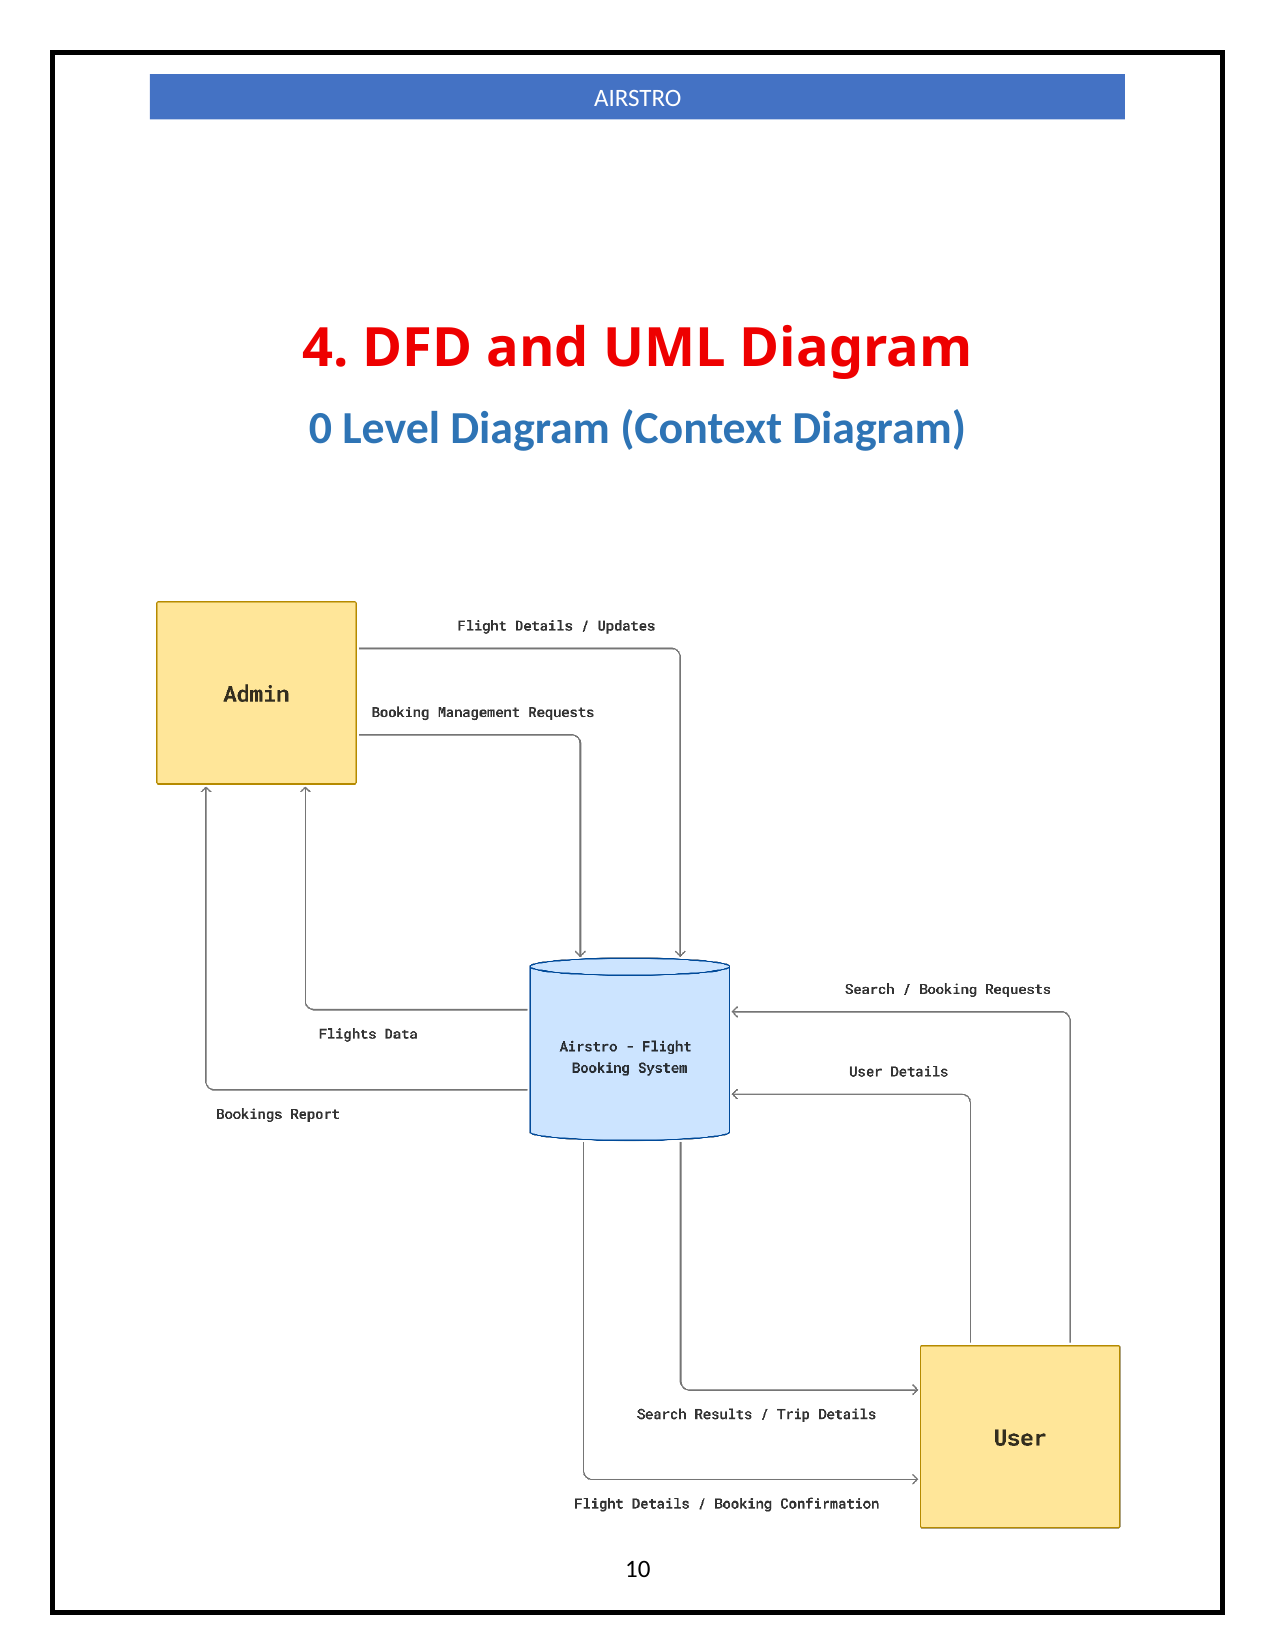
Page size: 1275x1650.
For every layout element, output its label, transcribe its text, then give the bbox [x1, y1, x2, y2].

picture [110, 555, 1165, 1574]
text 0 Level Diagram (Context Diagram) [150, 398, 1125, 454]
text 4. DFD and UML Diagram [150, 308, 1125, 382]
